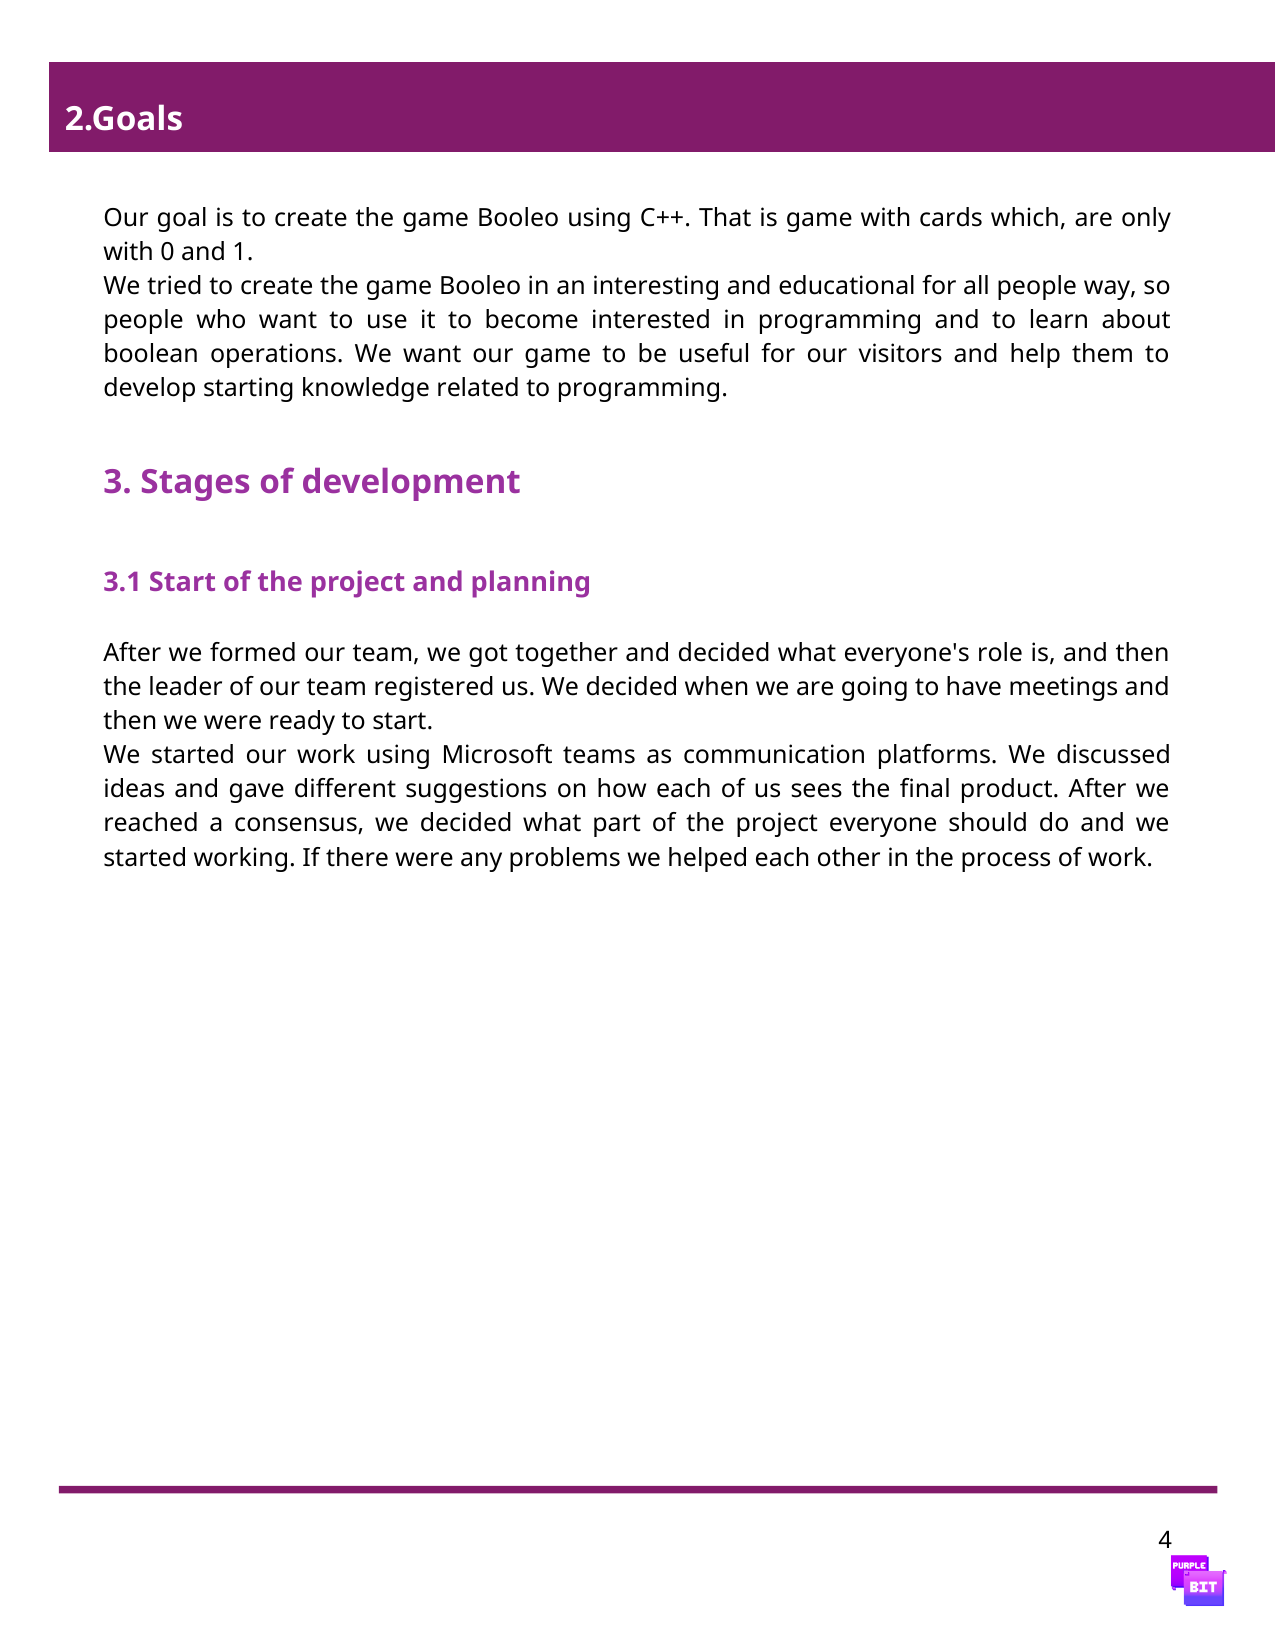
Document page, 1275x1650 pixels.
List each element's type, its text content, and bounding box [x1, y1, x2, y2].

picture [1166, 1546, 1236, 1609]
text Our goal is to create the game Booleo using C++. That is game with cards which, are only with 0 and 1. [103, 199, 1172, 267]
subtitle 3. Stages of development [103, 457, 1172, 503]
text We tried to create the game Booleo in an interesting and educational for all people way, so people who want to use it to become interested in programming and to learn about boolean operations. We want our game to be useful for our visitors and help them to develop starting knowledge related to programming. [103, 267, 1172, 404]
text After we formed our team, we got together and decided what everyone's role is, and then the leader of our team registered us. We decided when we are going to have meetings and then we were ready to start. [103, 635, 1172, 737]
text We started our work using Microsoft teams as communication platforms. We discussed ideas and gave different suggestions on how each of us sees the final product. After we reached a consensus, we decided what part of the project everyone should do and we started working. If there were any problems we helped each other in the process of work. [103, 737, 1172, 873]
subtitle 3.1 Start of the project and planning [103, 563, 1172, 600]
